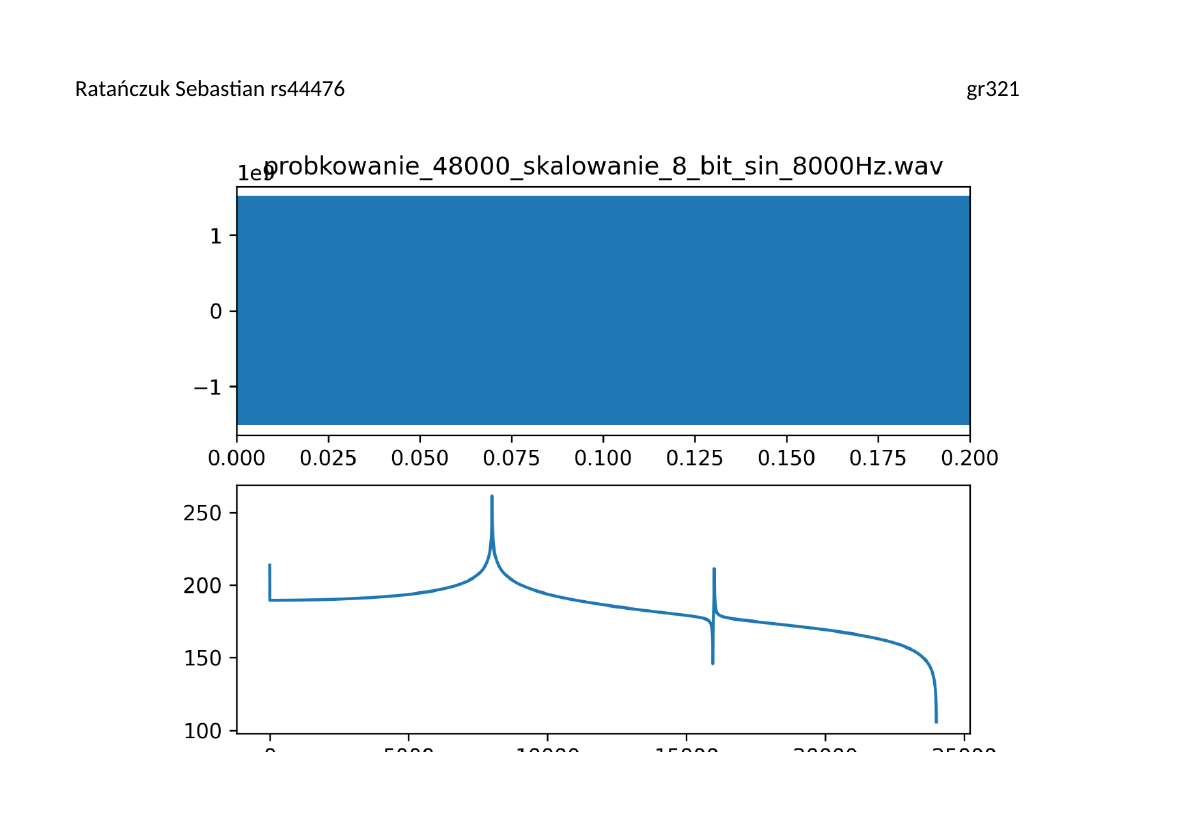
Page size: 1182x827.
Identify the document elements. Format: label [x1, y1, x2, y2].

picture [118, 101, 1063, 752]
